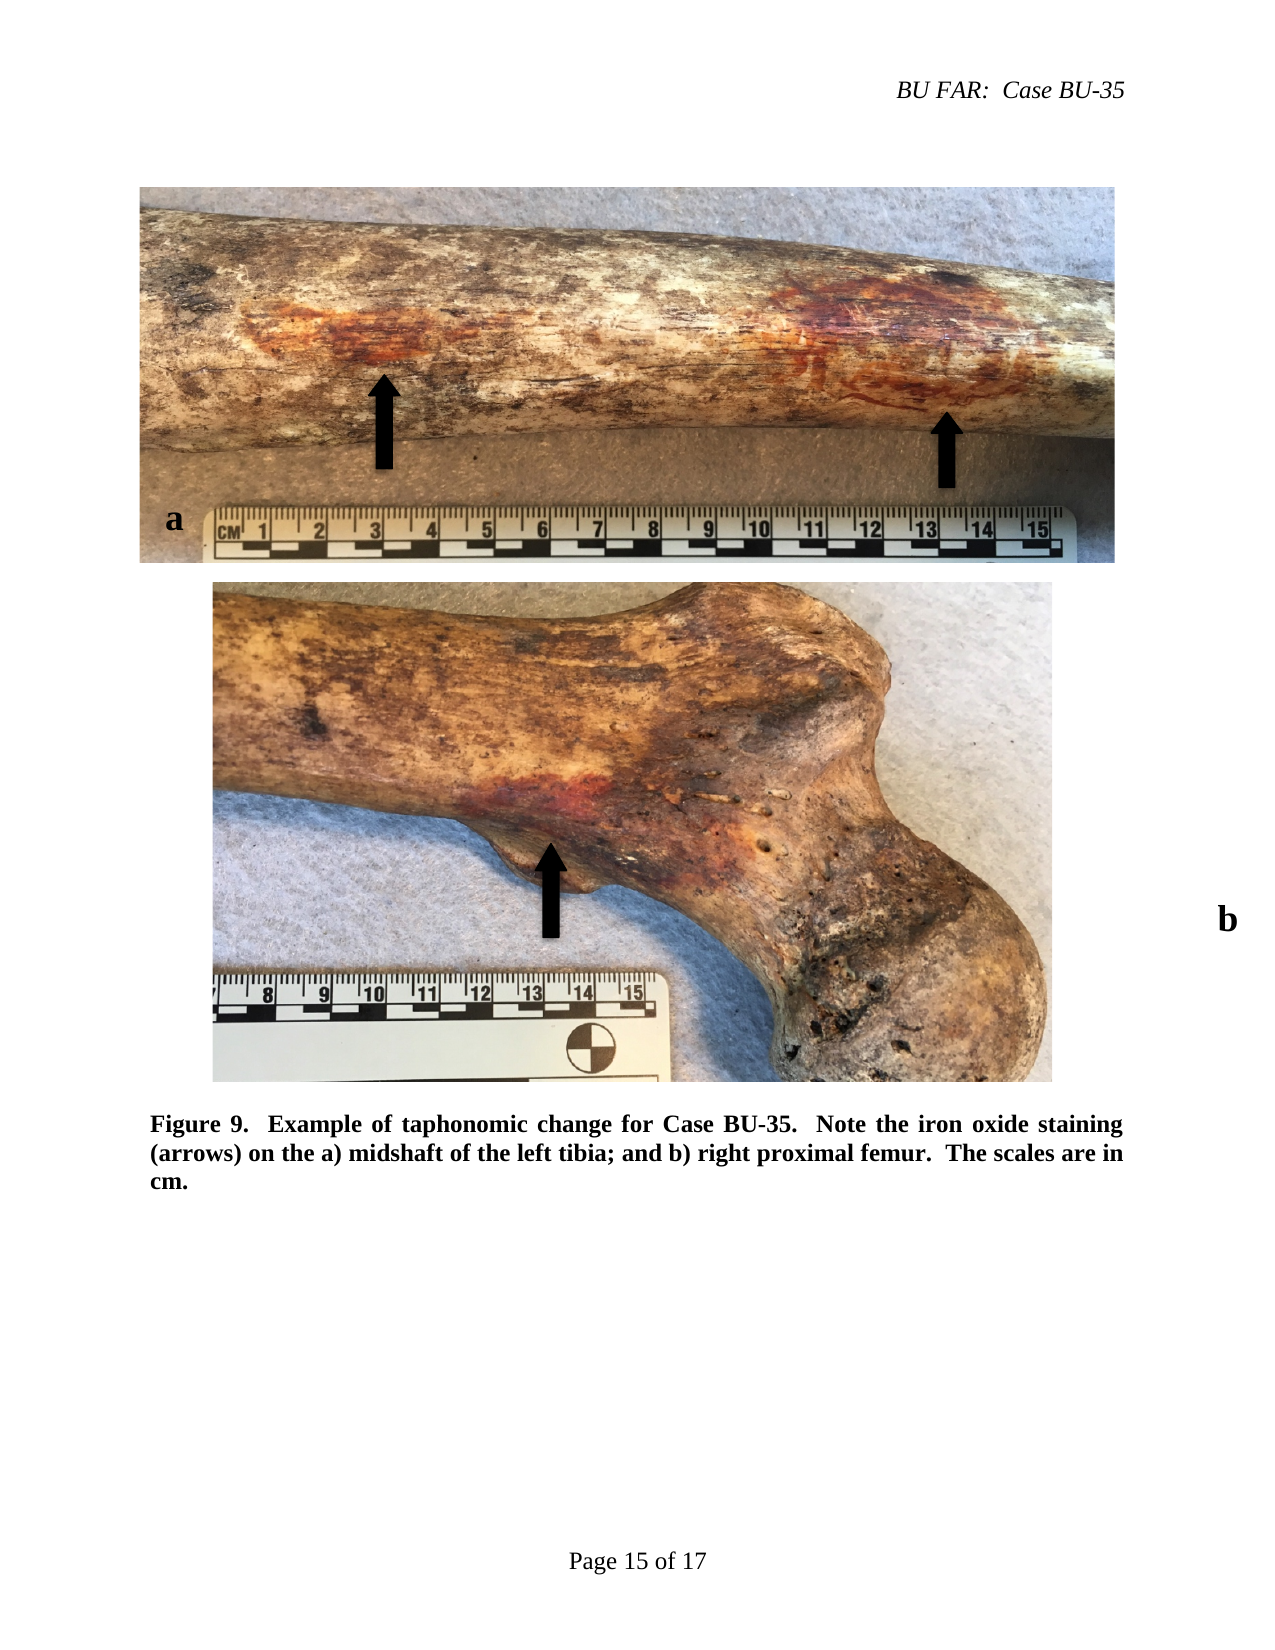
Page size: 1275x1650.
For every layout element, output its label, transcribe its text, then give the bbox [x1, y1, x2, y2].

picture [139, 187, 1115, 563]
text Figure 9. Example of taphonomic change for Case BU-35. Note the iron oxide staining (arrows) on the a) midshaft of the left tibia; and b) right proximal femur. The scales are in cm. [150, 1109, 1125, 1195]
picture [212, 582, 1053, 1082]
